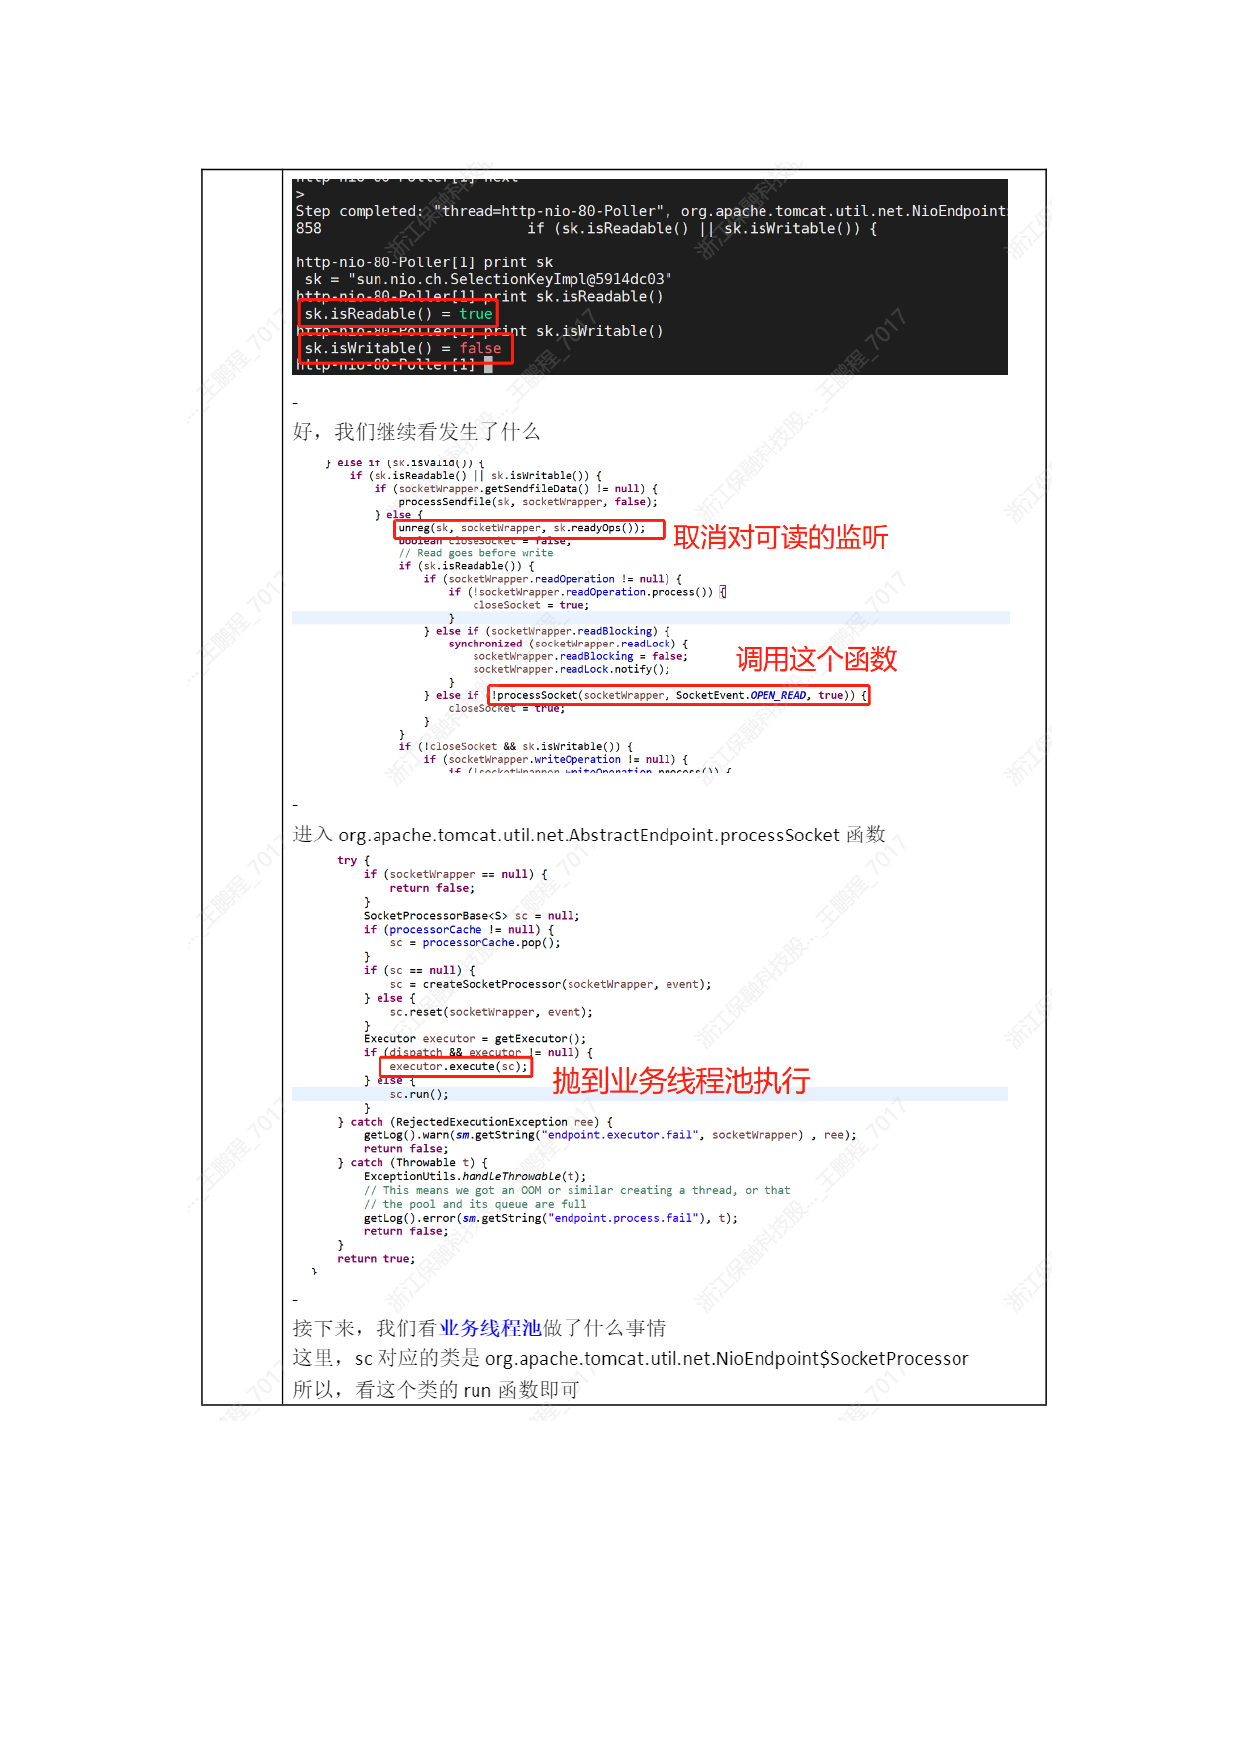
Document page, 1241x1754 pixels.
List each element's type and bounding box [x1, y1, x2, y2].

picture [187, 162, 1052, 1421]
